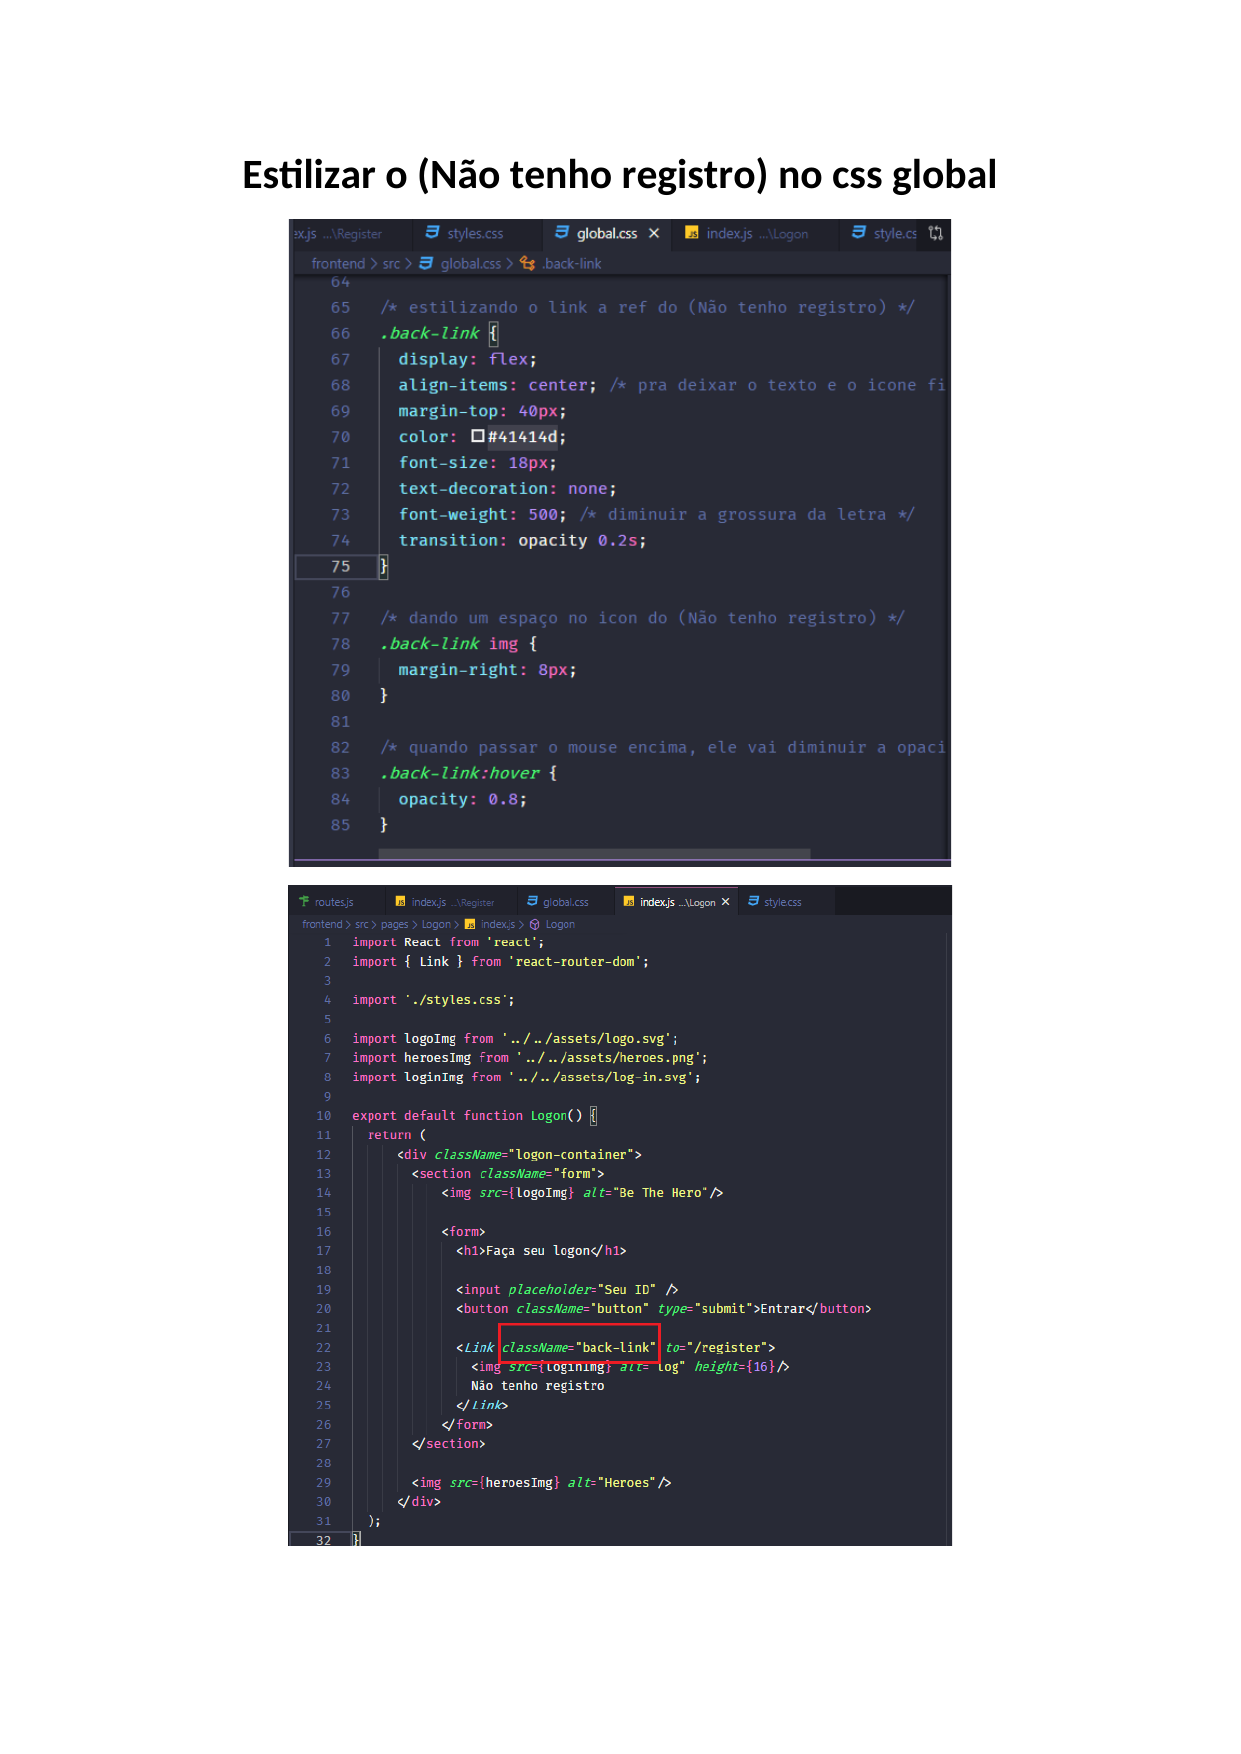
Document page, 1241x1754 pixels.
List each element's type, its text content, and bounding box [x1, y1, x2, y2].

picture [288, 885, 953, 1546]
picture [288, 219, 952, 867]
text Estilizar o (Não tenho registro) no css global [177, 148, 1063, 198]
